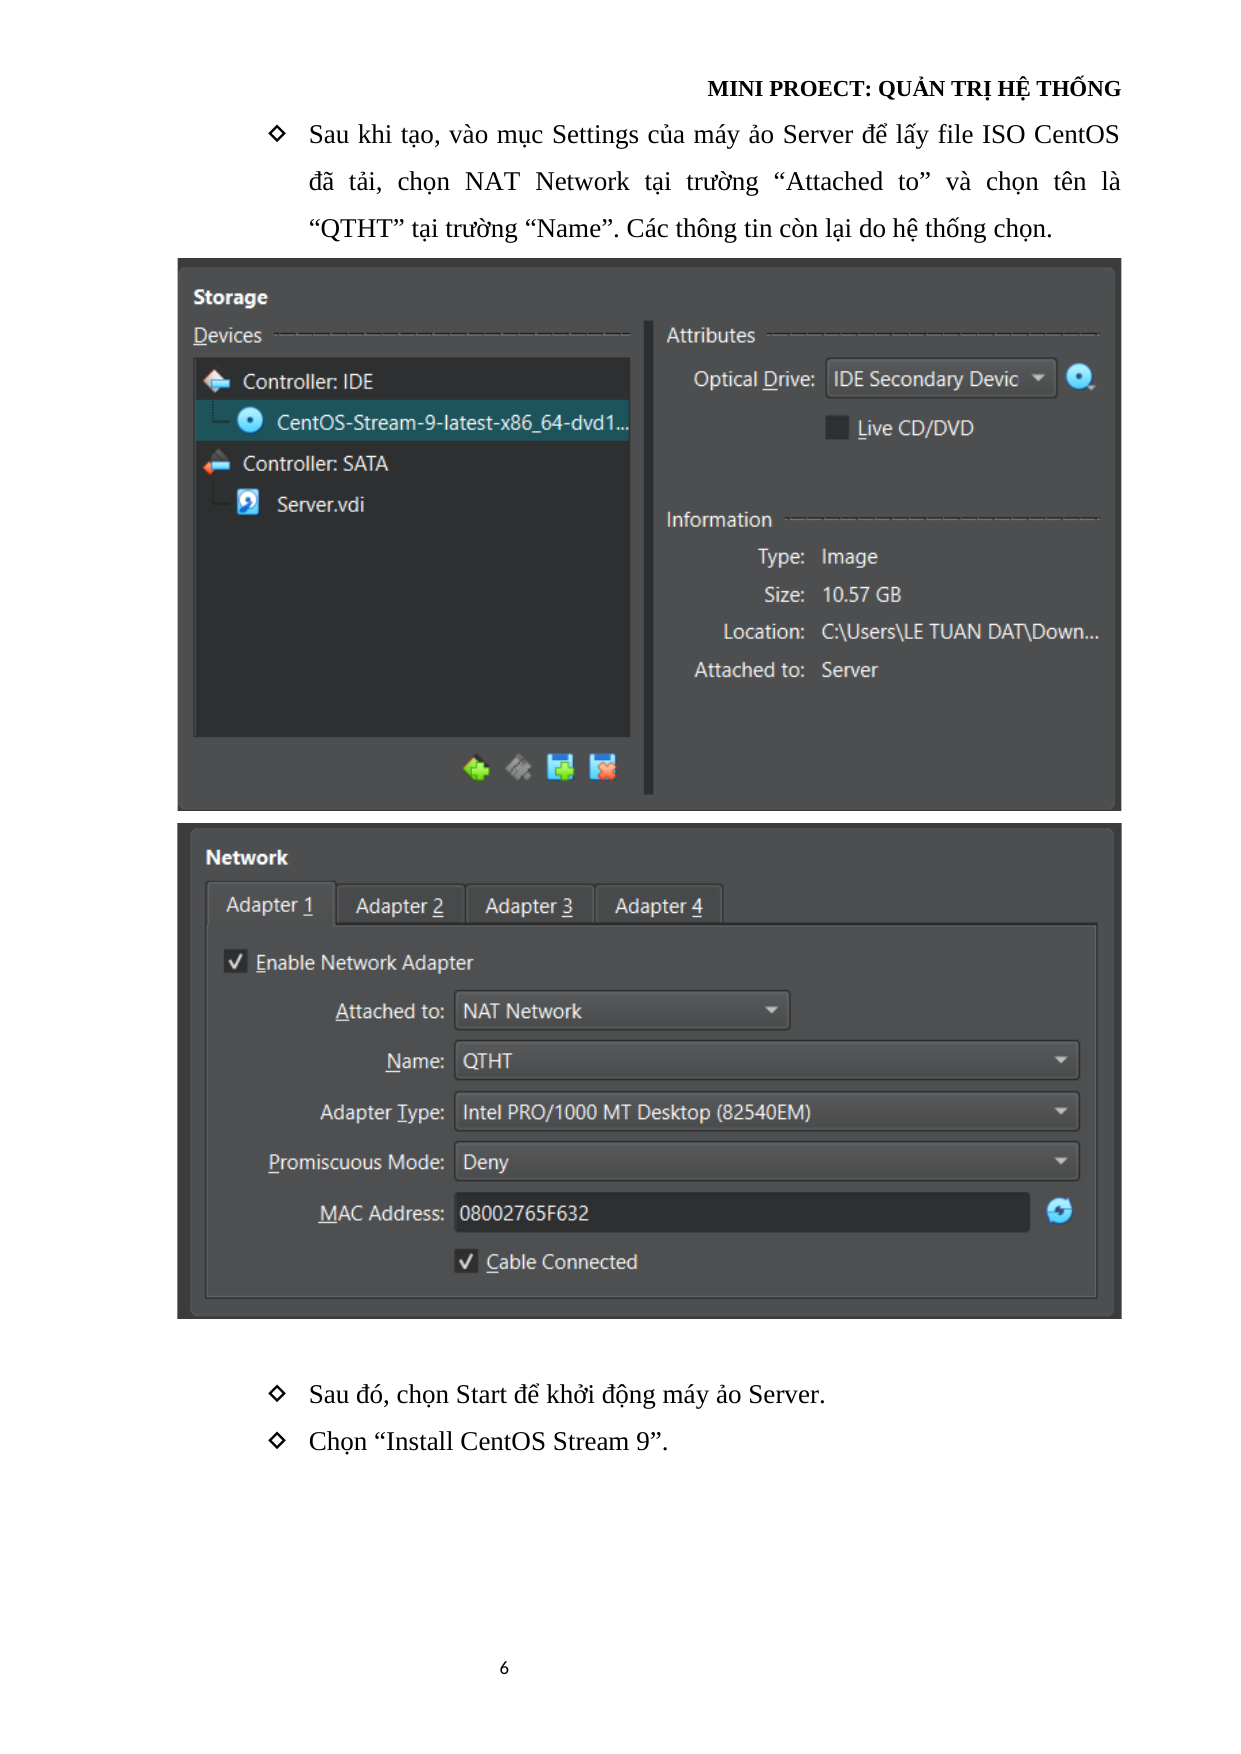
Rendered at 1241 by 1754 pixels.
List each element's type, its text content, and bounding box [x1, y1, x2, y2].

picture [177, 823, 1122, 1319]
list Chọn “Install CentOS Stream 9”. [265, 1425, 1122, 1456]
list Sau đó, chọn Start để khởi động máy ảo Server. [265, 1378, 1122, 1409]
list Sau khi tạo, vào mục Settings của máy ảo Server để lấy file ISO CentOS đã tải, chọn NAT Network tại trường “Attached to” và chọn tên là “QTHT” tại trường “Name”. Các thông tin còn lại do hệ thống chọn. [265, 118, 1122, 243]
picture [177, 258, 1122, 811]
